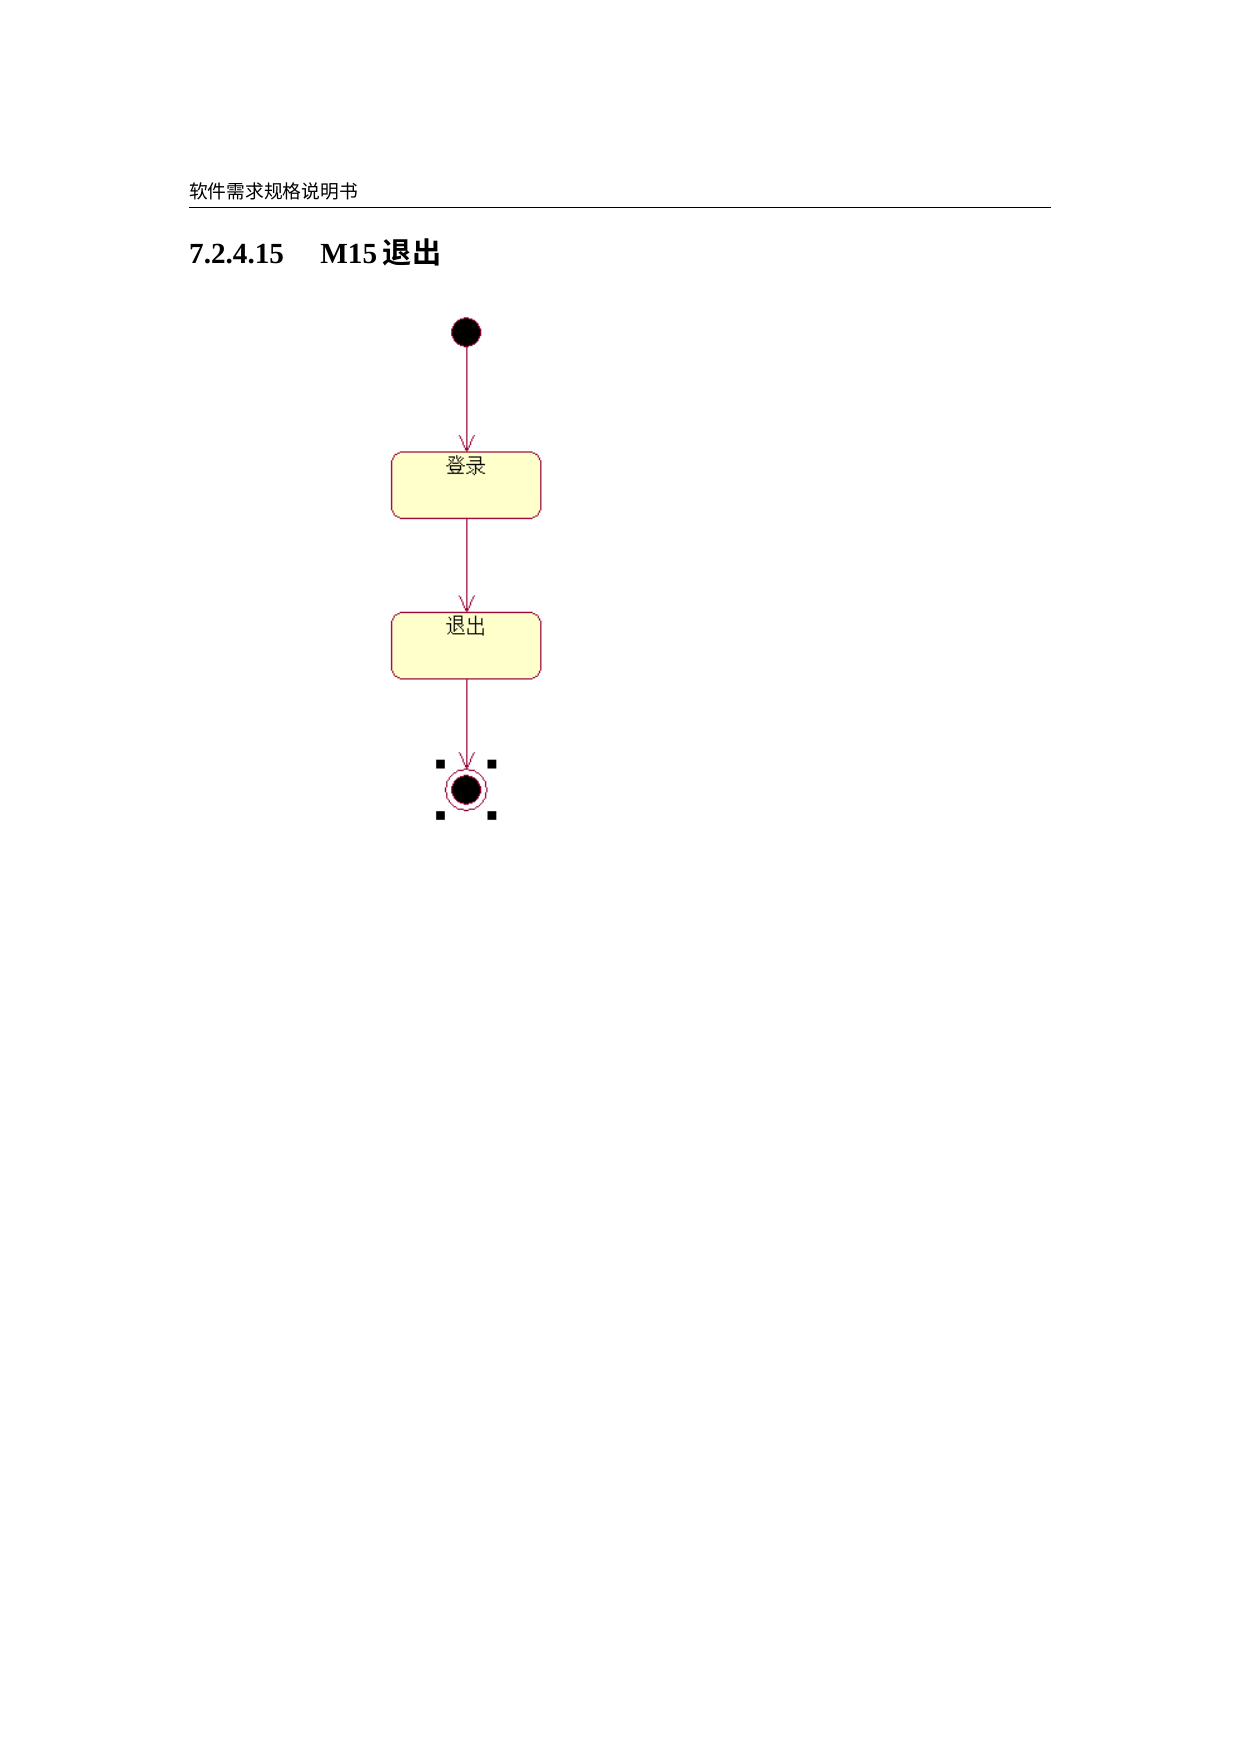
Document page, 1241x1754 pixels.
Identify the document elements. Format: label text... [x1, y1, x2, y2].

subtitle M15退出 [189, 229, 1051, 272]
picture [188, 271, 697, 904]
